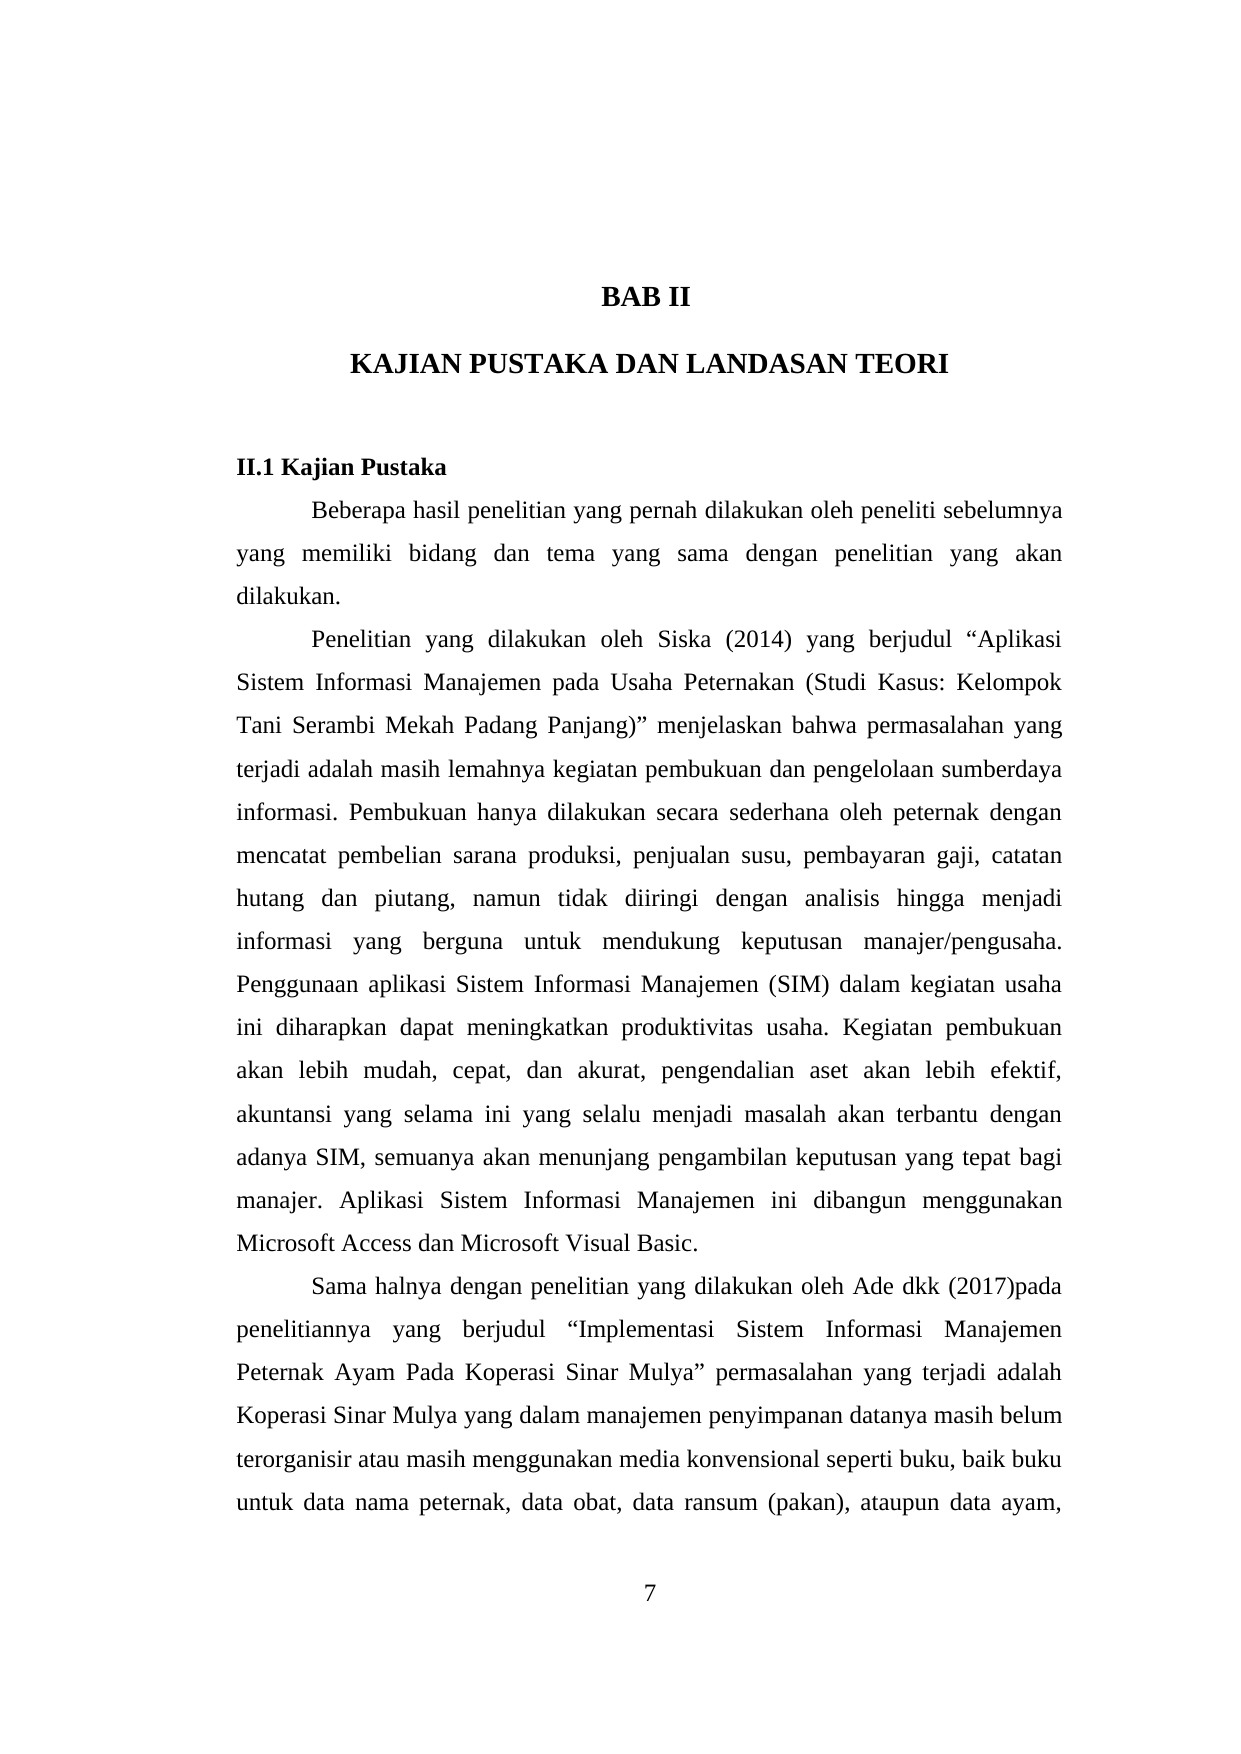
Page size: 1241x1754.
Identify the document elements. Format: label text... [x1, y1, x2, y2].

subtitle KAJIAN PUSTAKA DAN LANDASAN TEORI [236, 279, 1063, 380]
text Beberapa hasil penelitian yang pernah dilakukan oleh peneliti sebelumnya yang memiliki bidang dan tema yang sama dengan penelitian yang akan dilakukan. [236, 495, 1063, 610]
subtitle Kajian Pustaka [236, 452, 1063, 481]
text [236, 1271, 1063, 1516]
text Penelitian yang dilakukan oleh Siska (2014) yang berjudul “Aplikasi Sistem Informasi Manajemen pada Usaha Peternakan (Studi Kasus: Kelompok Tani Serambi Mekah Padang Panjang)” menjelaskan bahwa permasalahan yang terjadi adalah masih lemahnya kegiatan pembukuan dan pengelolaan sumberdaya informasi. Pembukuan hanya dilakukan secara sederhana oleh peternak dengan mencatat pembelian sarana produksi, penjualan susu, pembayaran gaji, catatan hutang dan piutang, namun tidak diiringi dengan analisis hingga menjadi informasi yang berguna untuk mendukung keputusan manajer/pengusaha. Penggunaan aplikasi Sistem Informasi Manajemen (SIM) dalam kegiatan usaha ini diharapkan dapat meningkatkan produktivitas usaha. Kegiatan pembukuan akan lebih mudah, cepat, dan akurat, pengendalian aset akan lebih efektif, akuntansi yang selama ini yang selalu menjadi masalah akan terbantu dengan adanya SIM, semuanya akan menunjang pengambilan keputusan yang tepat bagi manajer. Aplikasi Sistem Informasi Manajemen ini dibangun menggunakan Microsoft Access dan Microsoft Visual Basic. [236, 624, 1063, 1257]
